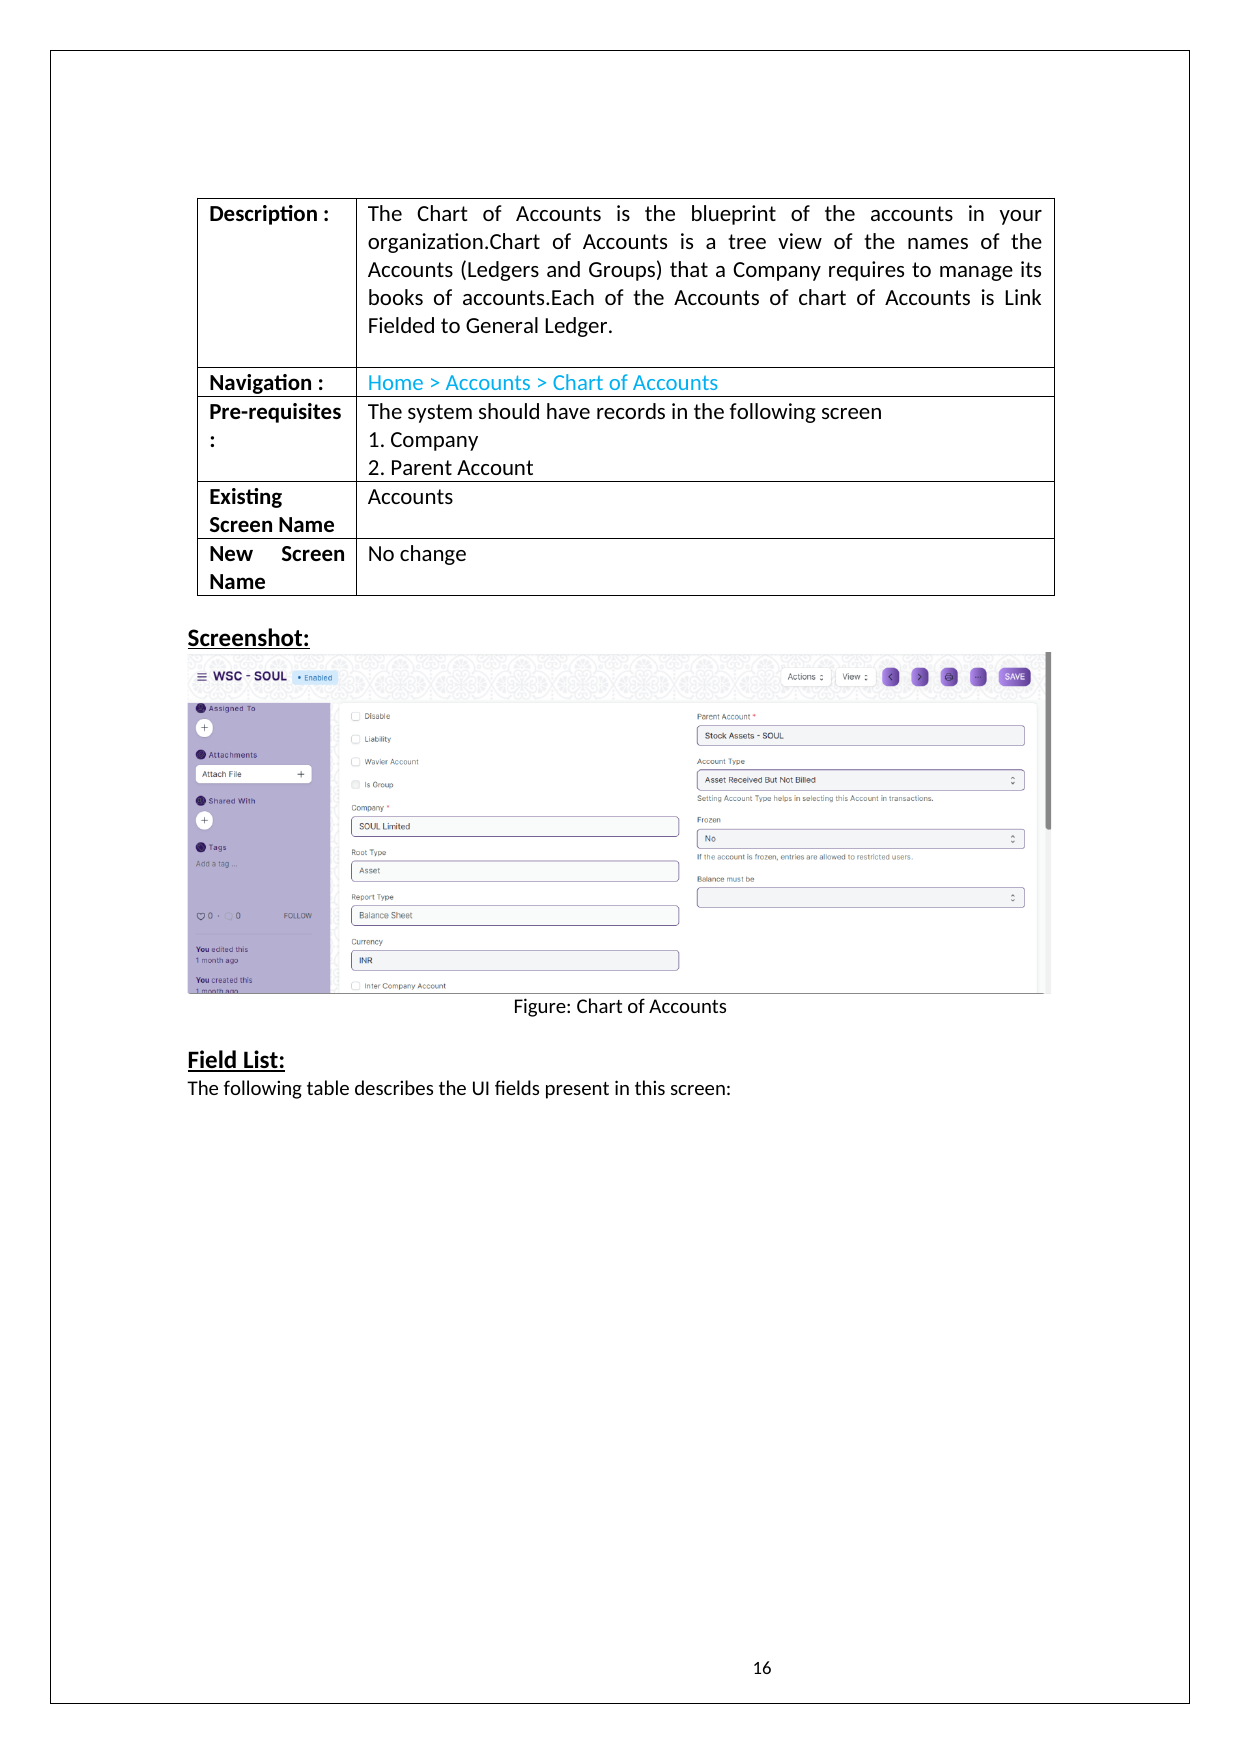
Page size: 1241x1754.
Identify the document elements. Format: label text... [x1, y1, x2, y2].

table_cell Pre-requisites : [198, 397, 356, 481]
list Screenshot: [187, 622, 1053, 652]
table_cell New Screen Name [198, 539, 356, 595]
table_cell Accounts [357, 482, 1054, 538]
table_header The Chart of Accounts is the blueprint of the accounts in your organization.Chart of Accounts is a tree view of the names of the Accounts (Ledgers and Groups) that a Company requires to manage its books of accounts.Each of the Accounts of chart of Accounts is Link Fielded to General Ledger. [357, 199, 1054, 367]
text The following table describes the UI fields present in this screen: [187, 1075, 1053, 1100]
table_cell Navigation : [198, 368, 356, 396]
table_cell The system should have records in the following screen Company Parent Account [357, 397, 1054, 481]
text Figure: Chart of Accounts [187, 993, 1053, 1019]
table_cell Existing Screen Name [198, 482, 356, 538]
table_cell No change [357, 539, 1054, 595]
table_cell Home > Accounts > Chart of Accounts [357, 368, 1054, 396]
list Field List: [187, 1044, 1053, 1075]
picture [187, 652, 1052, 994]
table_header Description : [198, 199, 356, 367]
